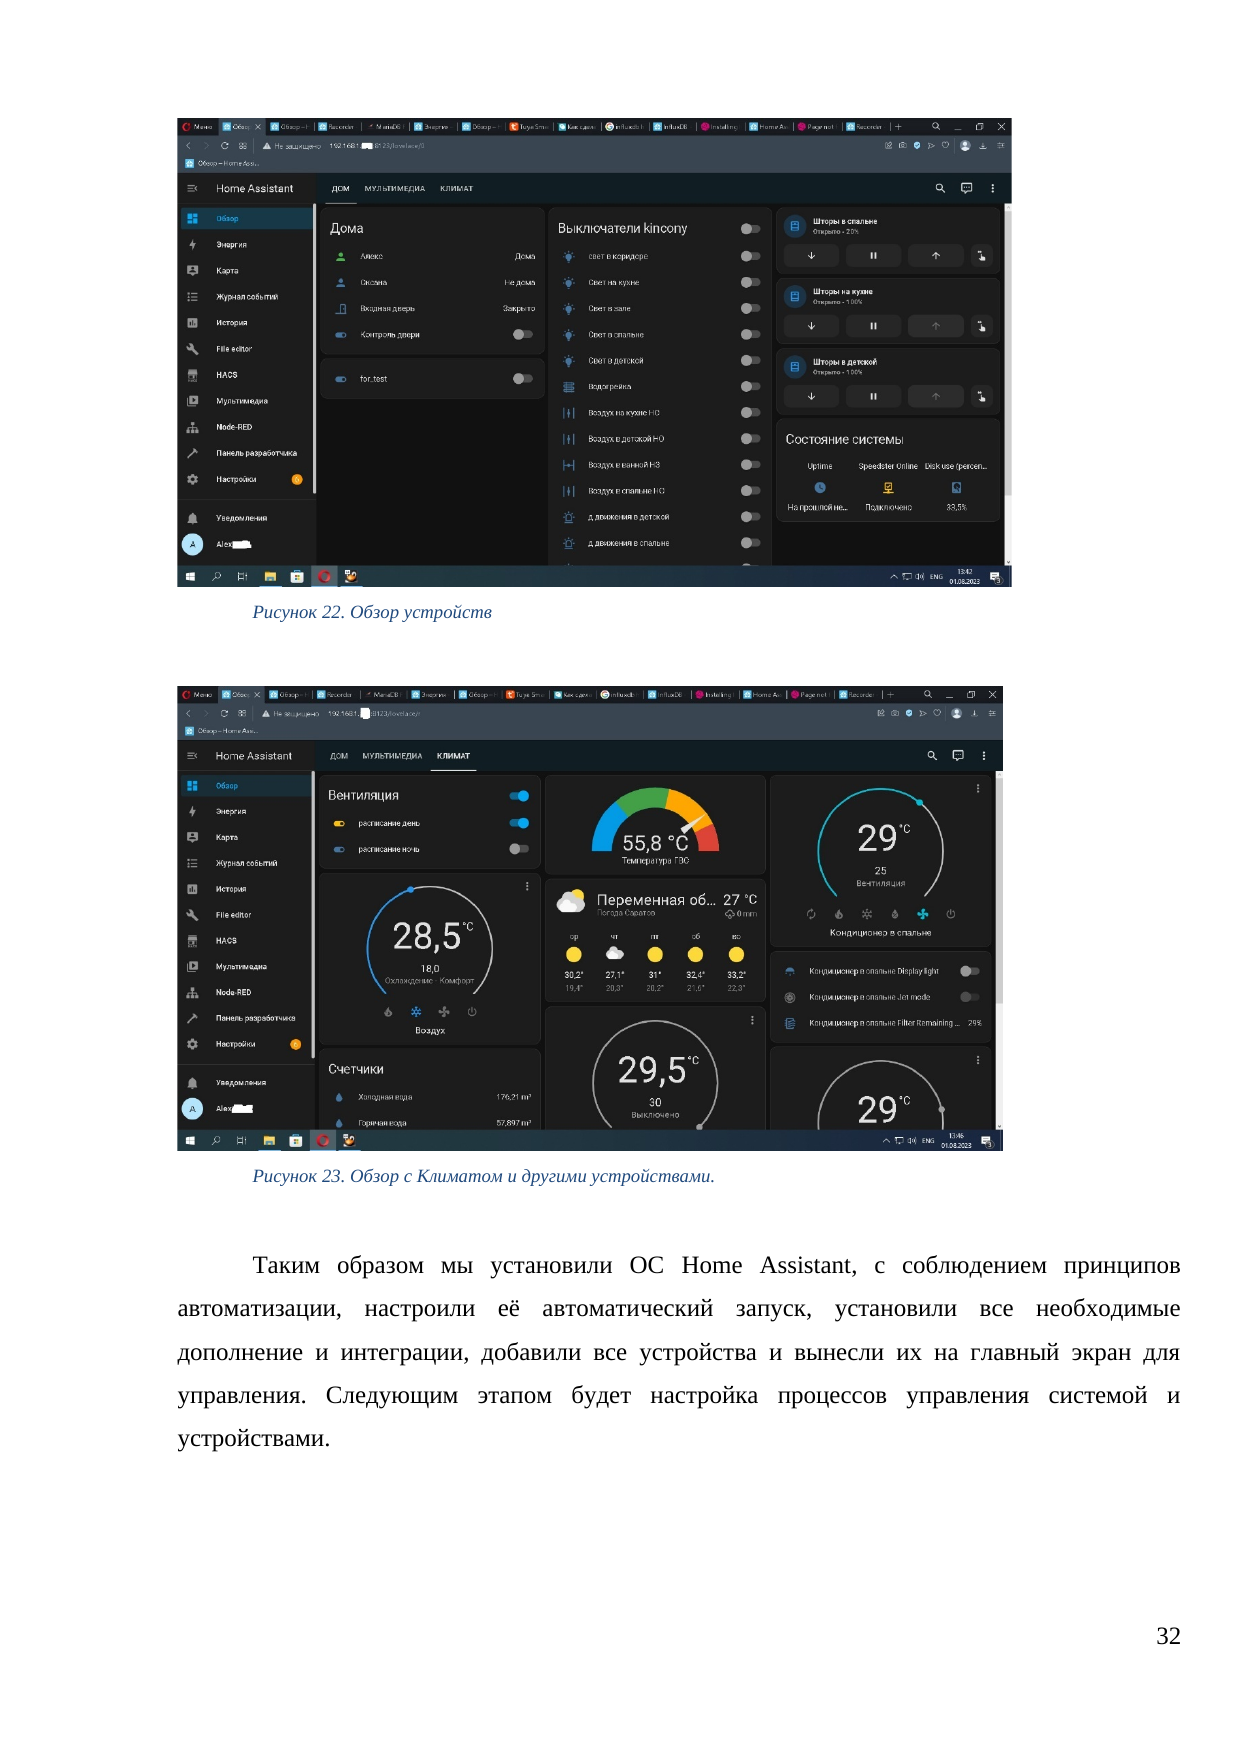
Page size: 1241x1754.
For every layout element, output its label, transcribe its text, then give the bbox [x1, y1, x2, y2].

picture [177, 686, 1003, 1151]
picture [177, 118, 1012, 587]
text Таким образом мы установили ОС Home Assistant, с соблюдением принципов автоматизации, настроили её автоматический запуск, установили все необходимые дополнение и интеграции, добавили все устройства и вынесли их на главный экран для управления. Следующим этапом будет настройка процессов управления системой и устройствами. [177, 1250, 1181, 1452]
